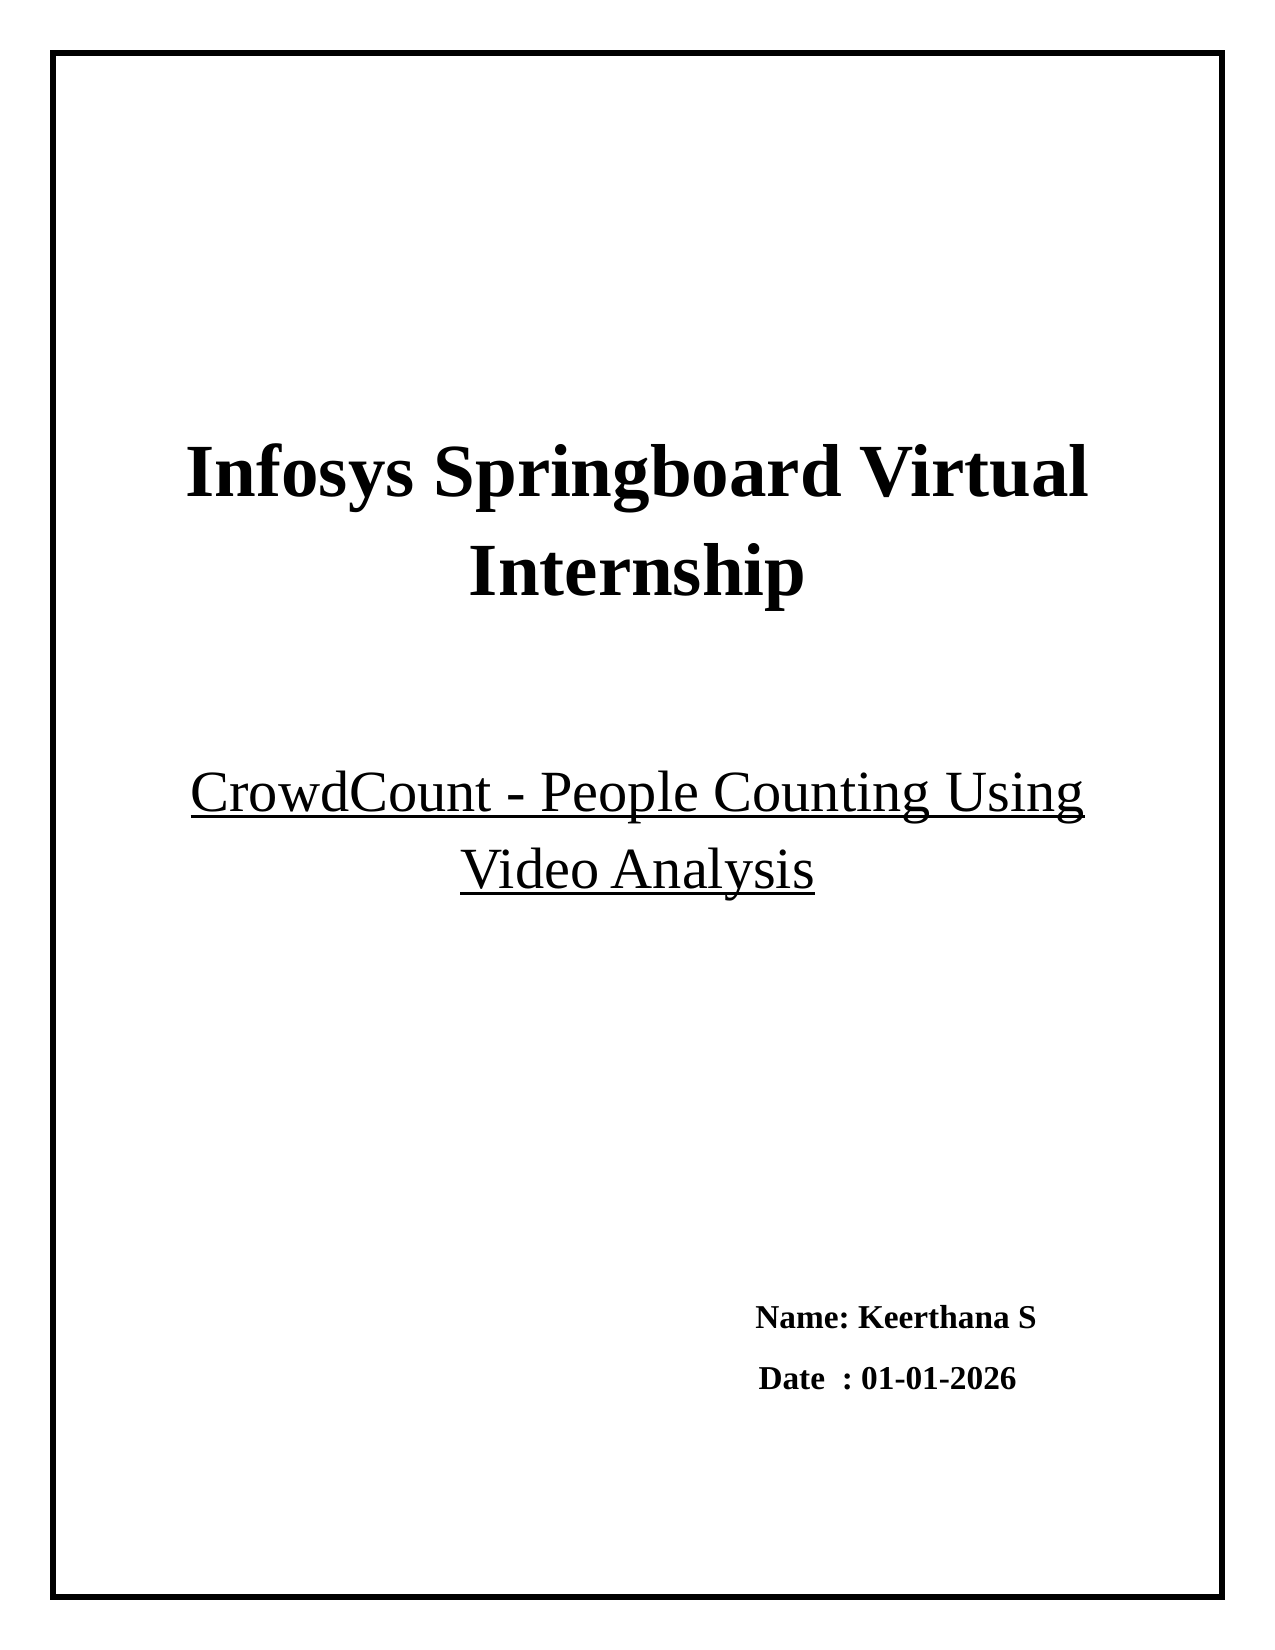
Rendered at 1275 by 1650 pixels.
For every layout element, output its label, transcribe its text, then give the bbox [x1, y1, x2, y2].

text Date : 01-01-2026 [150, 1358, 1125, 1397]
text Infosys Springboard Virtual Internship [150, 426, 1125, 611]
text Name: Keerthana S [150, 1297, 1125, 1336]
text CrowdCount - People Counting Using Video Analysis [150, 757, 1125, 901]
